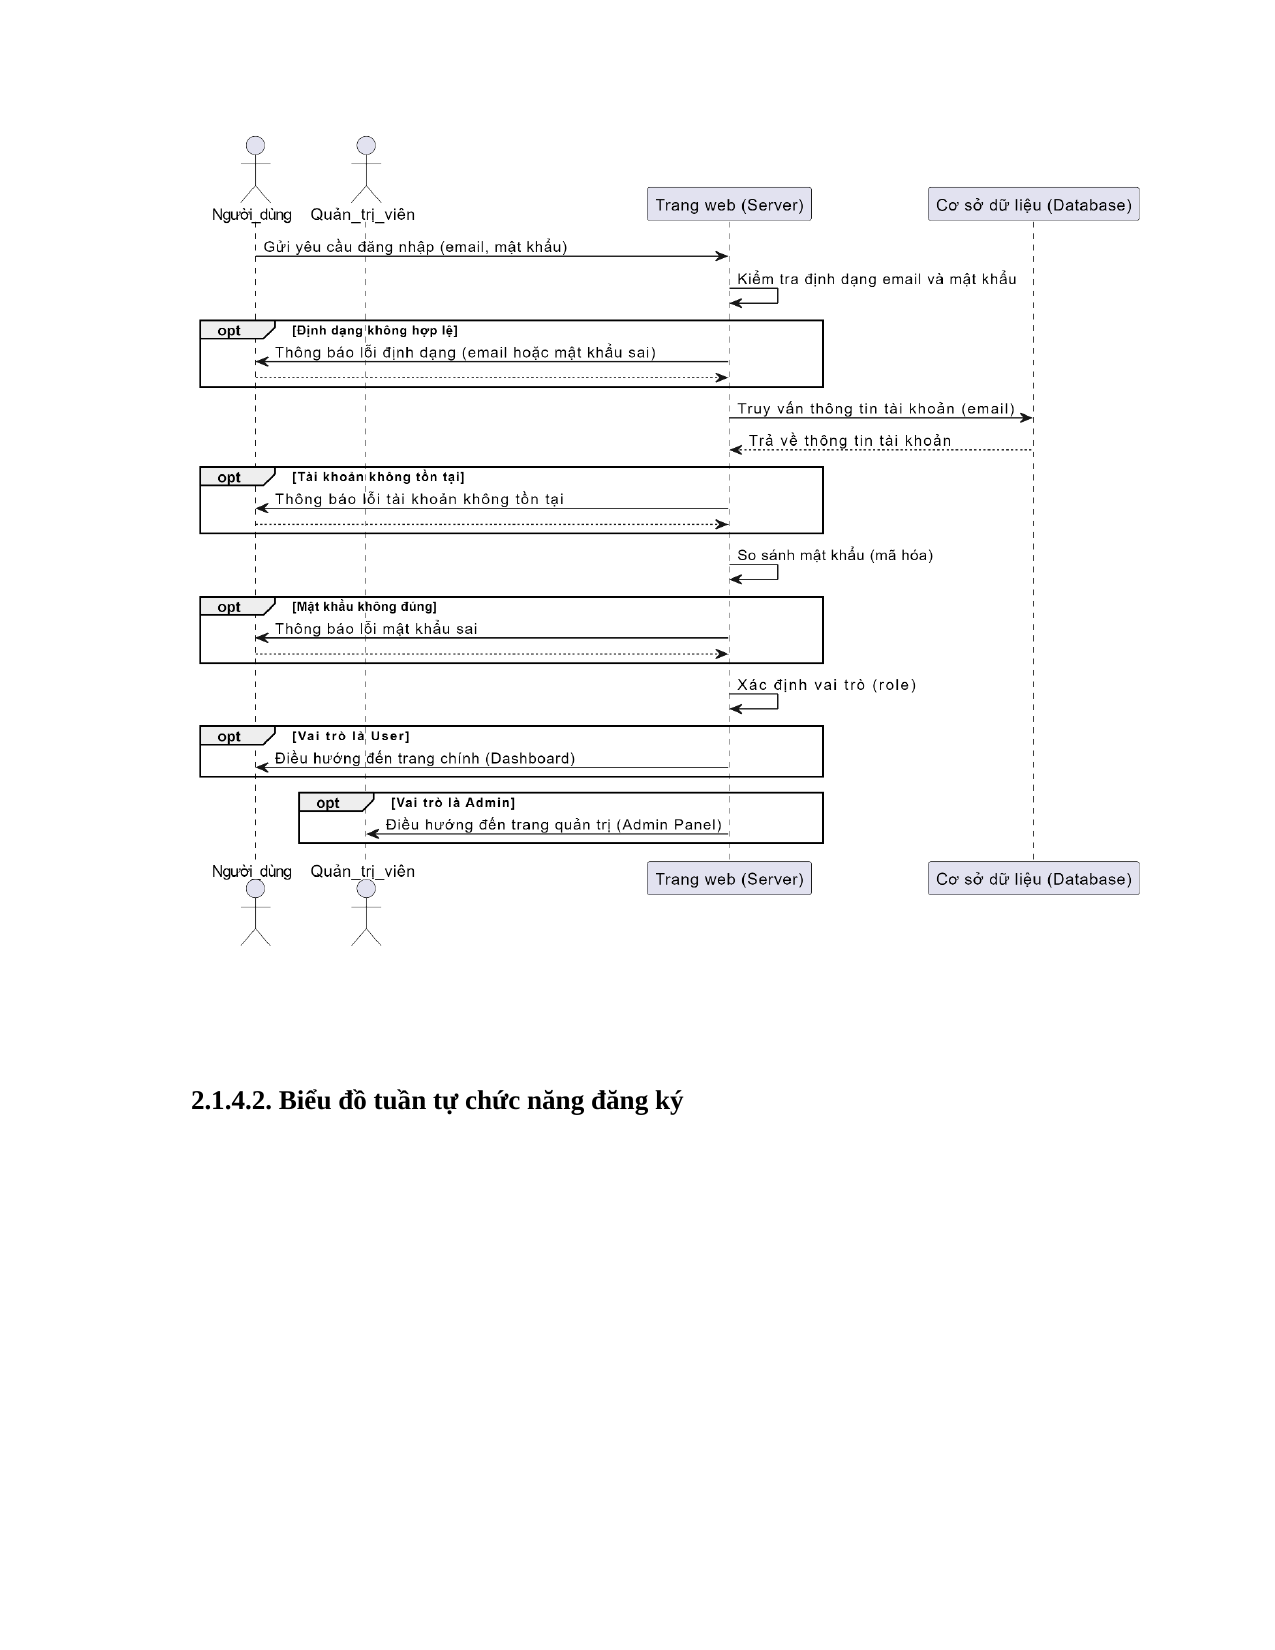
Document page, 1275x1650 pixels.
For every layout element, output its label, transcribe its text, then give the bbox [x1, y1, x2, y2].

text 2.1.4.2. Biểu đồ tuần tự chức năng đăng ký [177, 1084, 1157, 1115]
picture [177, 118, 1157, 965]
